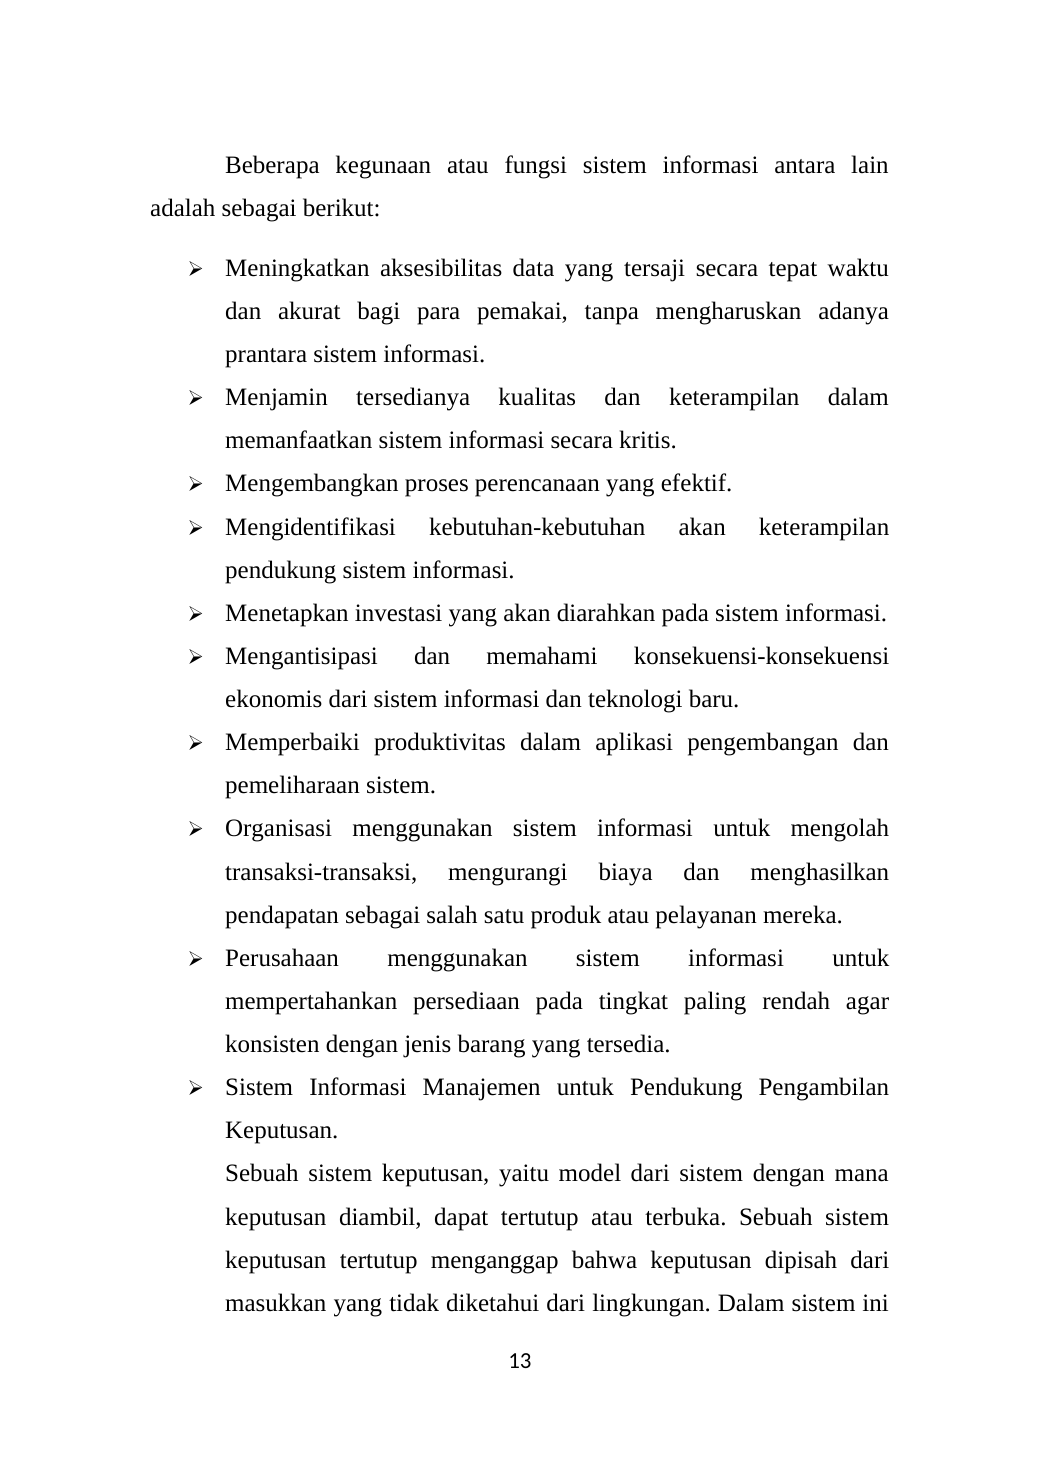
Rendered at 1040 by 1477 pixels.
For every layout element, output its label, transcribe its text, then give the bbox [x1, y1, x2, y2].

list Memperbaiki produktivitas dalam aplikasi pengembangan dan pemeliharaan sistem. [187, 727, 889, 799]
list Perusahaan menggunakan sistem informasi untuk mempertahankan persediaan pada tingkat paling rendah agar konsisten dengan jenis barang yang tersedia. [187, 943, 889, 1058]
list Menetapkan investasi yang akan diarahkan pada sistem informasi. [187, 598, 889, 627]
text Beberapa kegunaan atau fungsi sistem informasi antara lain adalah sebagai berikut: [150, 150, 889, 222]
list Organisasi menggunakan sistem informasi untuk mengolah transaksi-transaksi, mengurangi biaya dan menghasilkan pendapatan sebagai salah satu produk atau pelayanan mereka. [187, 813, 889, 928]
list Mengidentifikasi kebutuhan-kebutuhan akan keterampilan pendukung sistem informasi. [187, 512, 889, 583]
list Mengembangkan proses perencanaan yang efektif. [187, 468, 889, 497]
list Meningkatkan aksesibilitas data yang tersaji secara tepat waktu dan akurat bagi para pemakai, tanpa mengharuskan adanya prantara sistem informasi. [187, 253, 889, 368]
list Mengantisipasi dan memahami konsekuensi-konsekuensi ekonomis dari sistem informasi dan teknologi baru. [187, 641, 889, 713]
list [187, 1072, 889, 1317]
list Menjamin tersedianya kualitas dan keterampilan dalam memanfaatkan sistem informasi secara kritis. [187, 382, 889, 454]
